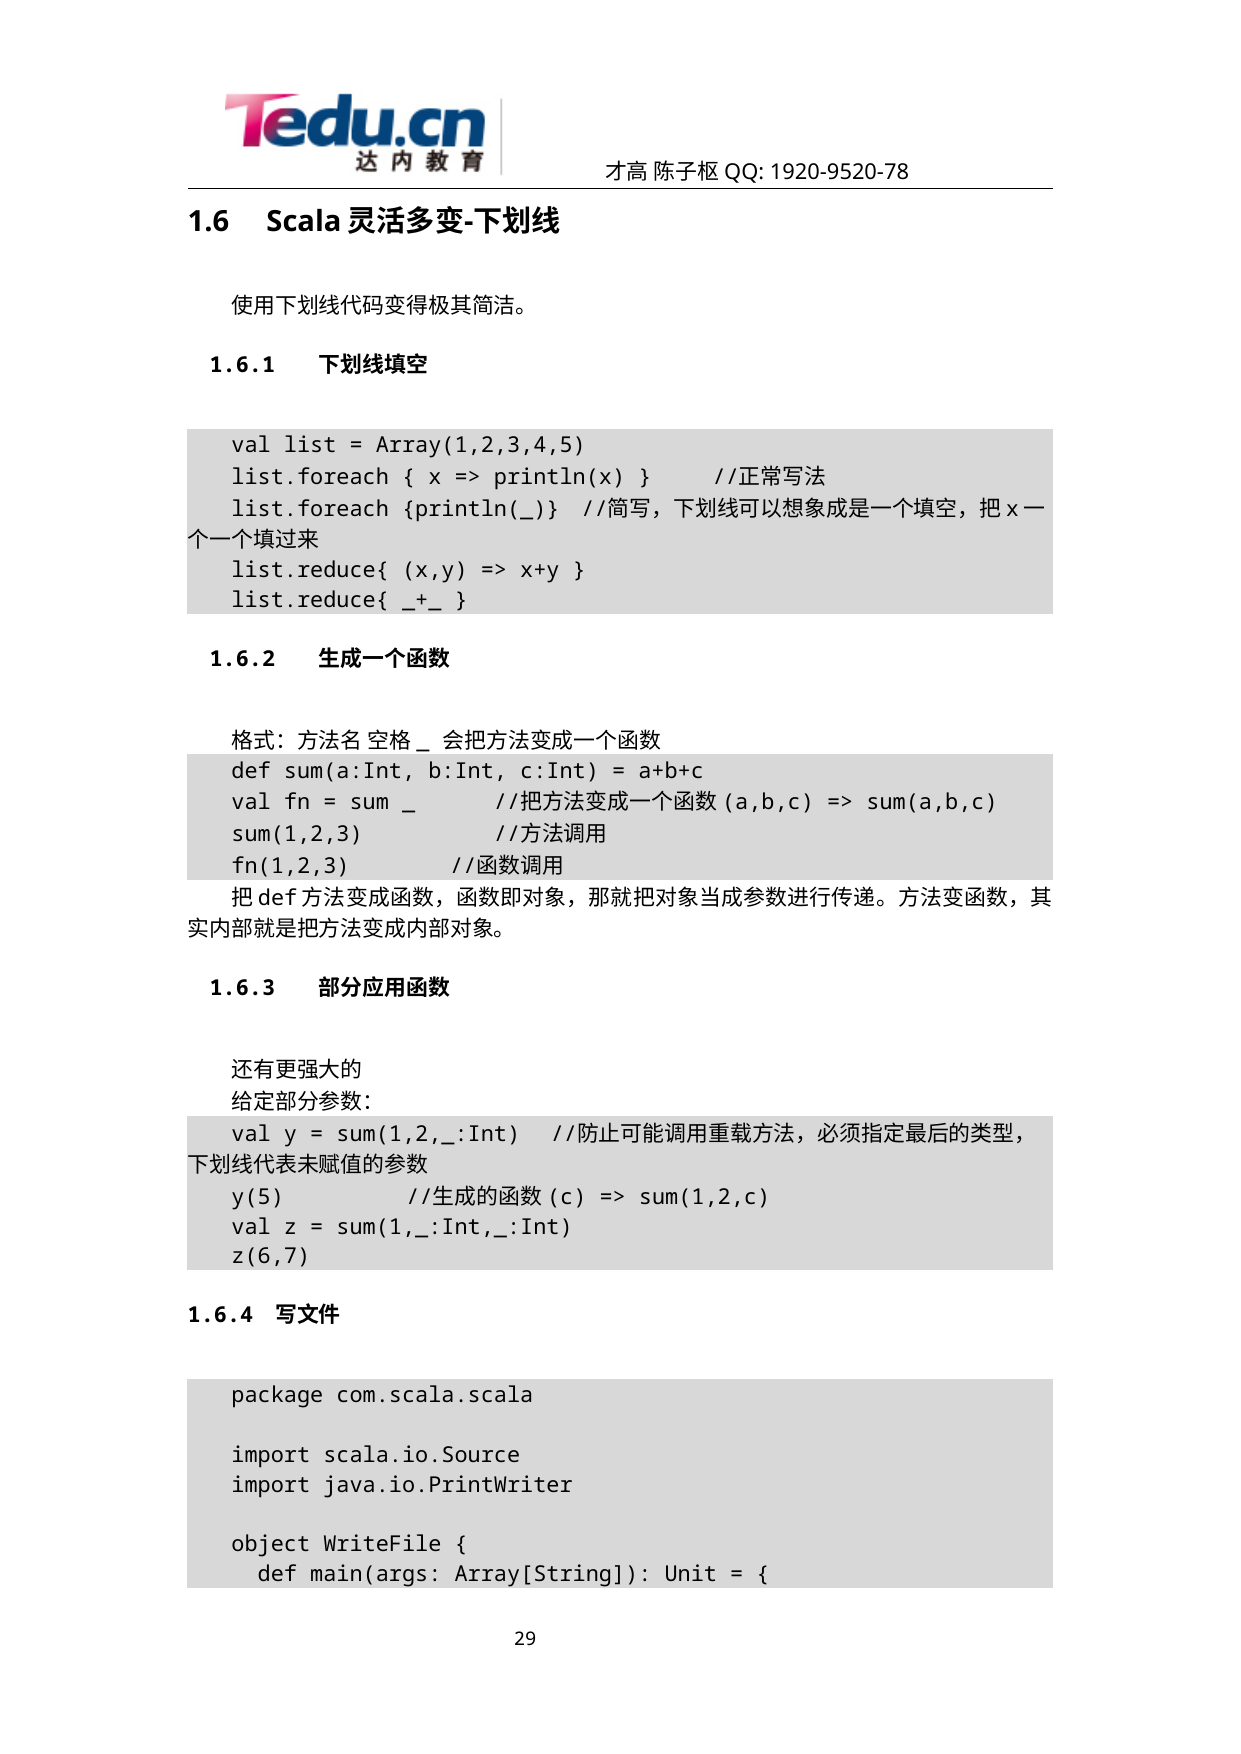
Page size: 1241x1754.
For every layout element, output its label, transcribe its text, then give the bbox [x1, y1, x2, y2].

text import scala.io.Source [187, 1439, 1053, 1469]
text y(5) //生成的函数 (c) => sum(1,2,c) [187, 1179, 1053, 1211]
text z(6,7) [187, 1241, 1053, 1270]
text 还有更强大的 [187, 1052, 1053, 1084]
text 格式：方法名 空格 _ 会把方法变成一个函数 [187, 723, 1053, 754]
text object WriteFile { [187, 1528, 1053, 1558]
subtitle 写文件 [187, 1297, 1031, 1329]
text sum(1,2,3) //方法调用 [187, 816, 1053, 848]
subtitle 部分应用函数 [209, 970, 1031, 1002]
text val list = Array(1,2,3,4,5) [187, 429, 1053, 459]
text list.foreach { x => println(x) } //正常写法 [187, 459, 1053, 491]
text val y = sum(1,2,_:Int) //防止可能调用重载方法，必须指定最后的类型，下划线代表未赋值的参数 [187, 1116, 1053, 1179]
text val fn = sum _ //把方法变成一个函数 (a,b,c) => sum(a,b,c) [187, 784, 1053, 816]
text import java.io.PrintWriter [187, 1469, 1053, 1498]
subtitle Scala灵活多变-下划线 [187, 198, 1053, 240]
text fn(1,2,3) //函数调用 [187, 848, 1053, 880]
text list.reduce{ (x,y) => x+y } [187, 554, 1053, 584]
text val z = sum(1,_:Int,_:Int) [187, 1211, 1053, 1241]
text 给定部分参数： [187, 1084, 1053, 1116]
text def sum(a:Int, b:Int, c:Int) = a+b+c [187, 754, 1053, 784]
text 使用下划线代码变得极其简洁。 [187, 288, 1053, 320]
subtitle 下划线填空 [209, 347, 1031, 379]
text package com.scala.scala [187, 1379, 1053, 1409]
picture [225, 88, 507, 180]
subtitle 生成一个函数 [209, 641, 1031, 673]
text list.foreach {println(_)} //简写，下划线可以想象成是一个填空，把x一个一个填过来 [187, 491, 1053, 554]
text def main(args: Array[String]): Unit = { [187, 1558, 1053, 1588]
text list.reduce{ _+_ } [187, 584, 1053, 614]
text 把def方法变成函数，函数即对象，那就把对象当成参数进行传递。方法变函数，其实内部就是把方法变成内部对象。 [187, 880, 1053, 943]
